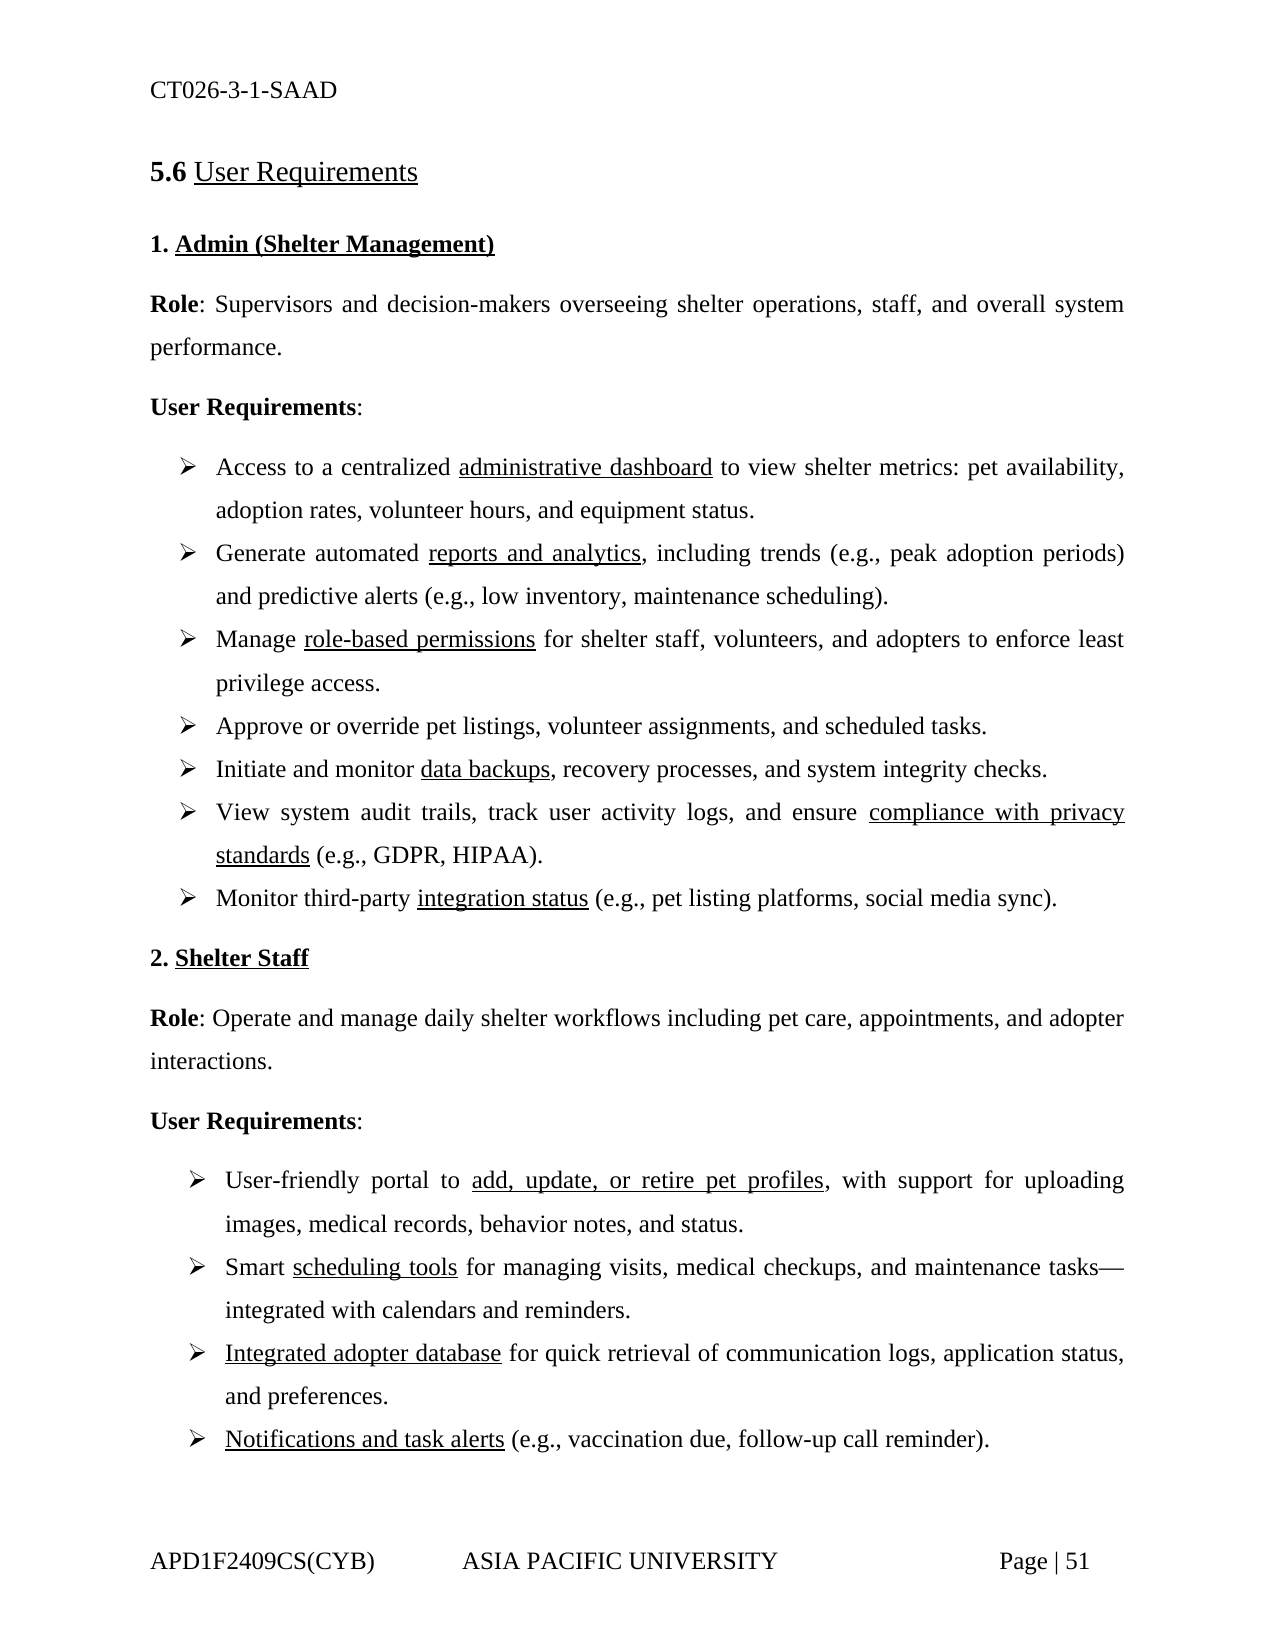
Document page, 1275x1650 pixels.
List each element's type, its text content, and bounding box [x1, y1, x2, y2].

list User-friendly portal to add, update, or retire pet profiles, with support for uploading images, medical records, behavior notes, and status. [187, 1166, 1125, 1237]
text User Requirements: [150, 1106, 1125, 1134]
list Monitor third-party integration status (e.g., pet listing platforms, social media sync). [178, 883, 1125, 912]
list View system audit trails, track user activity logs, and ensure compliance with privacy standards (e.g., GDPR, HIPAA). [178, 797, 1125, 869]
list Initiate and monitor data backups, recovery processes, and system integrity checks. [178, 754, 1125, 783]
text Role: Supervisors and decision-makers overseeing shelter operations, staff, and overall system performance. [150, 289, 1125, 361]
subtitle 5.6 User Requirements [150, 154, 1125, 188]
list Integrated adopter database for quick retrieval of communication logs, application status, and preferences. [187, 1338, 1125, 1410]
text Role: Operate and manage daily shelter workflows including pet care, appointments, and adopter interactions. [150, 1003, 1125, 1075]
list Smart scheduling tools for managing visits, medical checkups, and maintenance tasks—integrated with calendars and reminders. [187, 1252, 1125, 1324]
list Notifications and task alerts (e.g., vaccination due, follow-up call reminder). [187, 1424, 1125, 1453]
list Generate automated reports and analytics, including trends (e.g., peak adoption periods) and predictive alerts (e.g., low inventory, maintenance scheduling). [178, 538, 1125, 610]
list Manage role-based permissions for shelter staff, volunteers, and adopters to enforce least privilege access. [178, 624, 1125, 696]
list Access to a centralized administrative dashboard to view shelter metrics: pet availability, adoption rates, volunteer hours, and equipment status. [178, 452, 1125, 524]
text User Requirements: [150, 392, 1125, 421]
text 1. Admin (Shelter Management) [150, 229, 1125, 258]
text 2. Shelter Staff [150, 943, 1125, 972]
list Approve or override pet listings, volunteer assignments, and scheduled tasks. [178, 711, 1125, 739]
